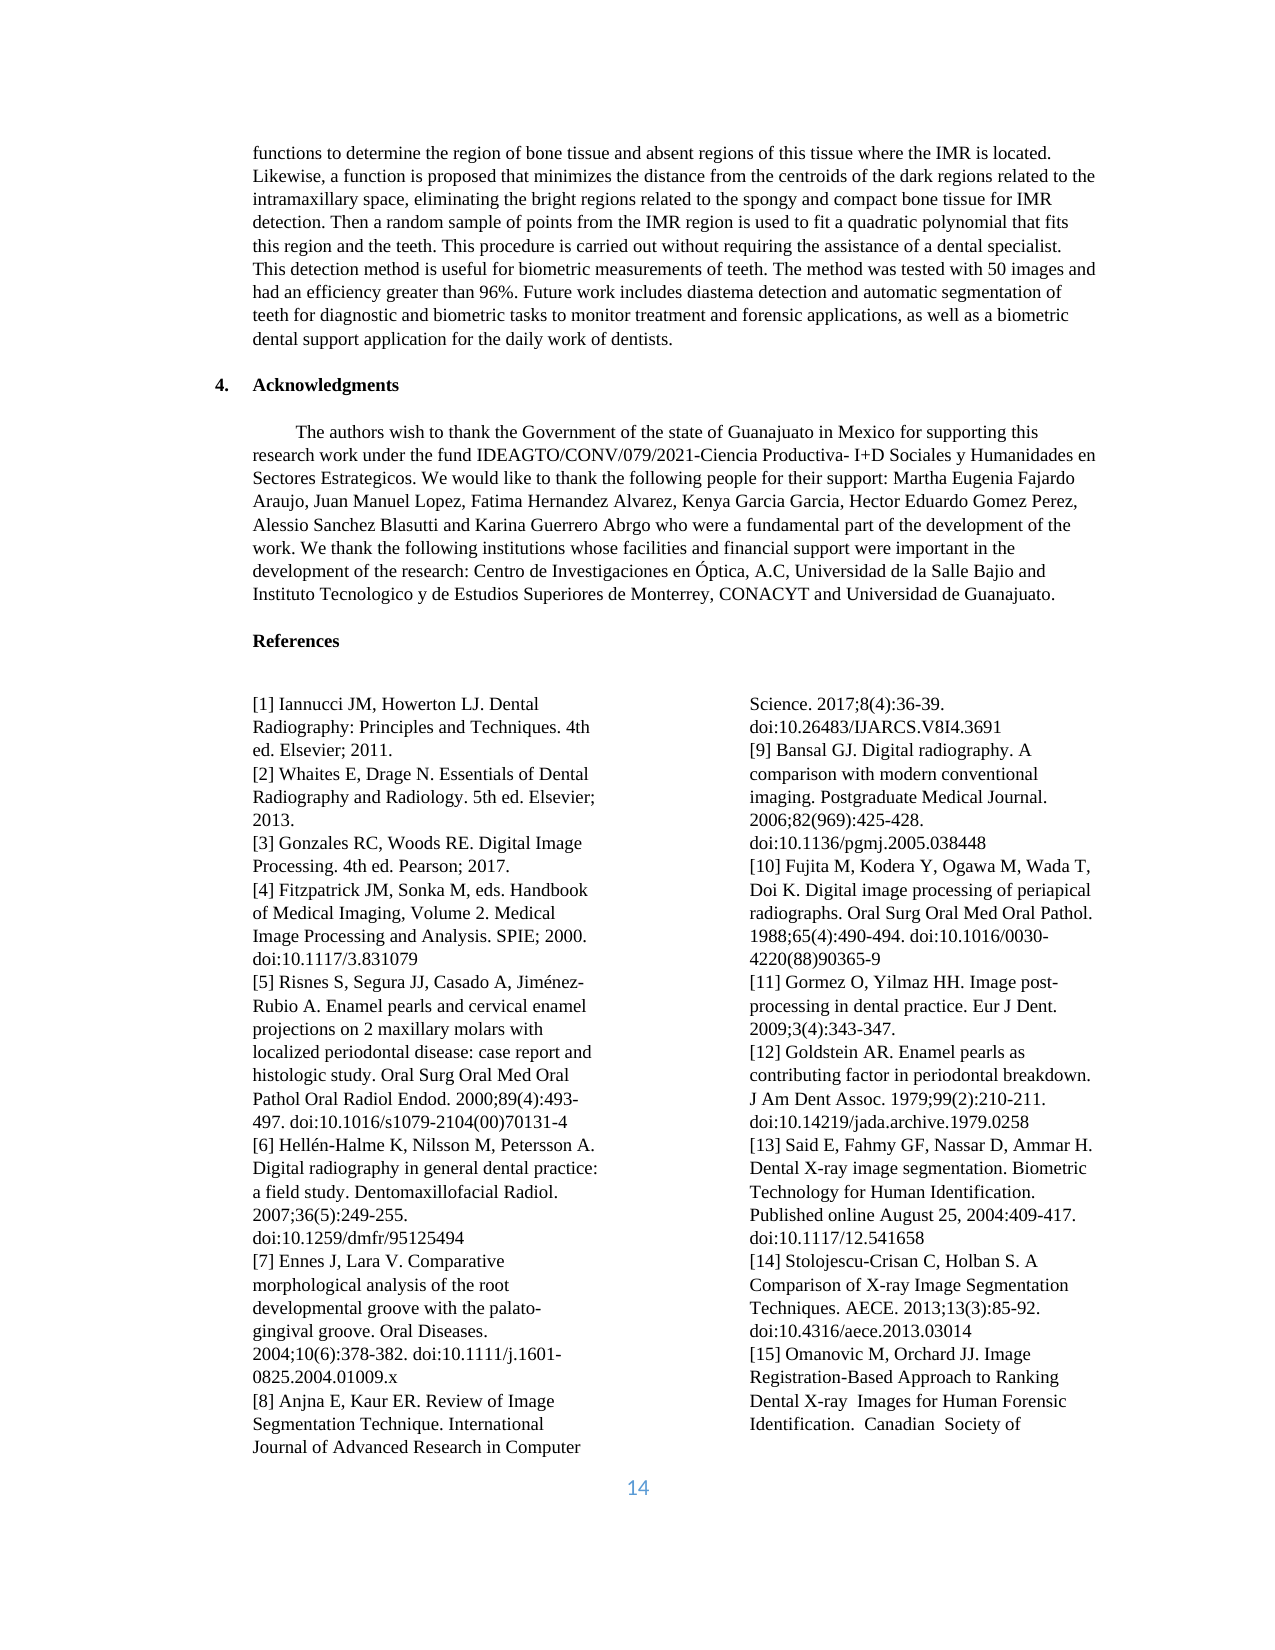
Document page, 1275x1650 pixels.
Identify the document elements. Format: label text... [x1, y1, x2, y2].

list [9] Bansal GJ. Digital radiography. A comparison with modern conventional imaging. Postgraduate Medical Journal. 2006;82(969):425-428. doi:10.1136/pgmj.2005.038448 [749, 739, 1098, 854]
list The authors wish to thank the Government of the state of Guanajuato in Mexico for supporting this research work under the fund IDEAGTO/CONV/079/2021-Ciencia Productiva- I+D Sociales y Humanidades en Sectores Estrategicos. We would like to thank the following people for their support: Martha Eugenia Fajardo Araujo, Juan Manuel Lopez, Fatima Hernandez Alvarez, Kenya Garcia Garcia, Hector Eduardo Gomez Perez, Alessio Sanchez Blasutti and Karina Guerrero Abrgo who were a fundamental part of the development of the work. We thank the following institutions whose facilities and financial support were important in the development of the research: Centro de Investigaciones en Óptica, A.C, Universidad de la Salle Bajio and Instituto Tecnologico y de Estudios Superiores de Monterrey, CONACYT and Universidad de Guanajuato. [252, 421, 1098, 605]
list [14] Stolojescu-Crisan C, Holban S. A Comparison of X-ray Image Segmentation Techniques. AECE. 2013;13(3):85-92. doi:10.4316/aece.2013.03014 [749, 1250, 1098, 1341]
list [3] Gonzales RC, Woods RE. Digital Image Processing. 4th ed. Pearson; 2017. [252, 832, 601, 877]
list [8] Anjna E, Kaur ER. Review of Image Segmentation Technique. International Journal of Advanced Research in Computer Science. 2017;8(4):36-39. doi:10.26483/IJARCS.V8I4.3691 [252, 1389, 601, 1458]
list [13] Said E, Fahmy GF, Nassar D, Ammar H. Dental X-ray image segmentation. Biometric Technology for Human Identification. Published online August 25, 2004:409-417. doi:10.1117/12.541658 [749, 1134, 1098, 1248]
list [7] Ennes J, Lara V. Comparative morphological analysis of the root developmental groove with the palato-gingival groove. Oral Diseases. 2004;10(6):378-382. doi:10.1111/j.1601-0825.2004.01009.x [252, 1250, 601, 1388]
list [2] Whaites E, Drage N. Essentials of Dental Radiography and Radiology. 5th ed. Elsevier; 2013. [252, 762, 601, 830]
list [10] Fujita M, Kodera Y, Ogawa M, Wada T, Doi K. Digital image processing of periapical radiographs. Oral Surg Oral Med Oral Pathol. 1988;65(4):490-494. doi:10.1016/0030-4220(88)90365-9 [749, 855, 1098, 970]
list References [252, 629, 1098, 651]
list [4] Fitzpatrick JM, Sonka M, eds. Handbook of Medical Imaging, Volume 2. Medical Image Processing and Analysis. SPIE; 2000. doi:10.1117/3.831079 [252, 878, 601, 970]
list [6] Hellén-Halme K, Nilsson M, Petersson A. Digital radiography in general dental practice: a field study. Dentomaxillofacial Radiol. 2007;36(5):249-255. doi:10.1259/dmfr/95125494 [252, 1134, 601, 1248]
list [11] Gormez O, Yilmaz HH. Image post-processing in dental practice. Eur J Dent. 2009;3(4):343-347. [749, 971, 1098, 1039]
list [1] Iannucci JM, Howerton LJ. Dental Radiography: Principles and Techniques. 4th ed. Elsevier; 2011. [252, 693, 601, 761]
list [8] Anjna E, Kaur ER. Review of Image Segmentation Technique. International Journal of Advanced Research in Computer Science. 2017;8(4):36-39. doi:10.26483/IJARCS.V8I4.3691 [749, 693, 1098, 737]
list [252, 142, 1098, 349]
list [12] Goldstein AR. Enamel pearls as contributing factor in periodontal breakdown. J Am Dent Assoc. 1979;99(2):210-211. doi:10.14219/jada.archive.1979.0258 [749, 1041, 1098, 1132]
list [5] Risnes S, Segura JJ, Casado A, Jiménez-Rubio A. Enamel pearls and cervical enamel projections on 2 maxillary molars with localized periodontal disease: case report and histologic study. Oral Surg Oral Med Oral Pathol Oral Radiol Endod. 2000;89(4):493-497. doi:10.1016/s1079-2104(00)70131-4 [252, 971, 601, 1132]
list Acknowledgments [215, 374, 1098, 396]
